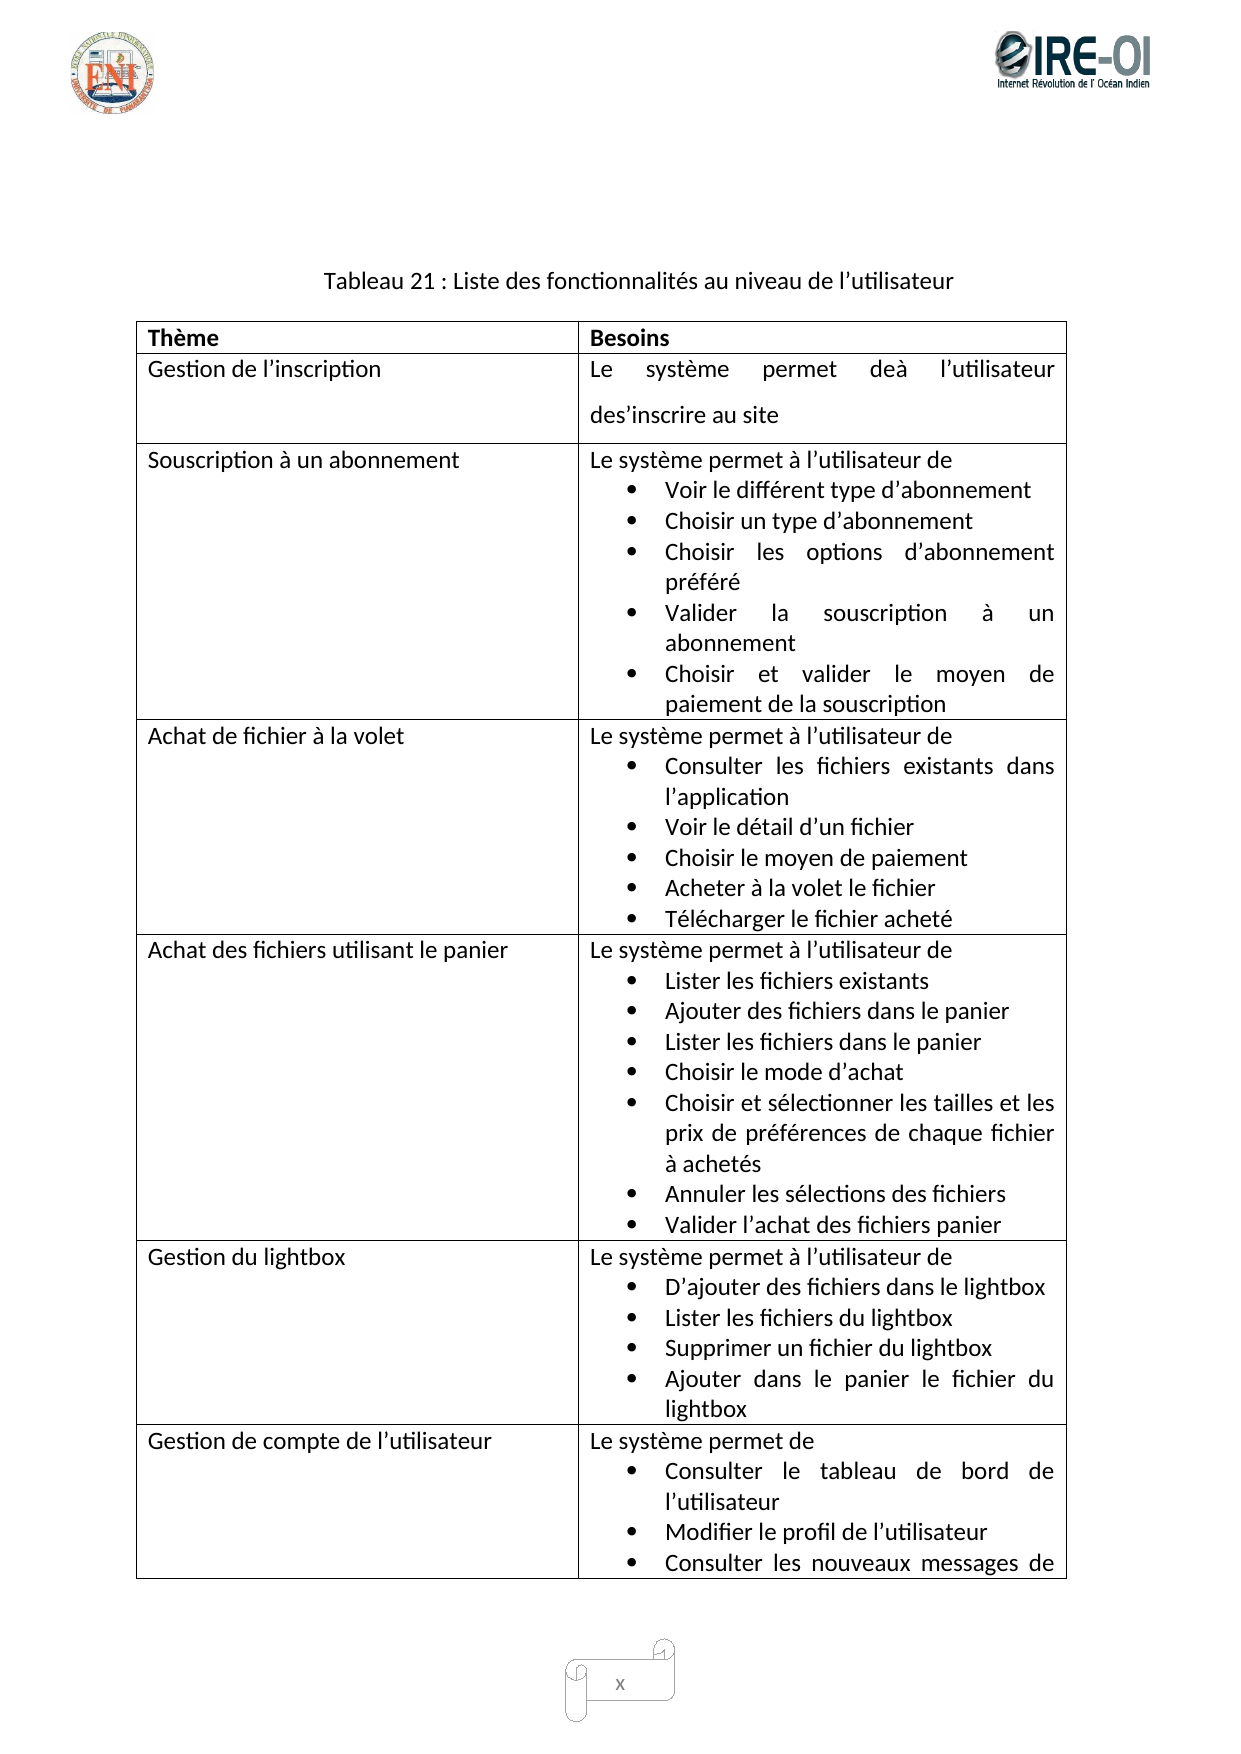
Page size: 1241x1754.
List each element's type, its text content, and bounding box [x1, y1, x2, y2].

table_header Besoins [579, 322, 1066, 353]
table_cell Gestion du lightbox [137, 1241, 578, 1424]
text Tableau 21 : Liste des fonctionnalités au niveau de l’utilisateur [185, 265, 1093, 296]
table_cell Achat des fichiers utilisant le panier [137, 935, 578, 1240]
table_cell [137, 1425, 578, 1577]
table_cell Le système permet deà l’utilisateur des’inscrire au site [579, 354, 1066, 443]
picture [70, 32, 154, 114]
table_header Thème [137, 322, 578, 353]
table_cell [579, 1425, 1066, 1577]
table_cell Le système permet à l’utilisateur de Consulter les fichiers existants dans l’application Voir le détail d’un fichier Choisir le moyen de paiement Acheter à la volet le fichier Télécharger le fichier acheté [579, 720, 1066, 933]
table_cell Le système permet à l’utilisateur de Lister les fichiers existants Ajouter des fichiers dans le panier Lister les fichiers dans le panier Choisir le mode d’achat Choisir et sélectionner les tailles et les prix de préférences de chaque fichier à achetés Annuler les sélections des fichiers Valider l’achat des fichiers panier [579, 935, 1066, 1240]
table_cell Gestion de l’inscription [137, 354, 578, 443]
table_cell Souscription à un abonnement [137, 444, 578, 719]
table_cell Le système permet à l’utilisateur de Voir le différent type d’abonnement Choisir un type d’abonnement Choisir les options d’abonnement préféré Valider la souscription à un abonnement Choisir et valider le moyen de paiement de la souscription [579, 444, 1066, 719]
picture [992, 27, 1154, 95]
table_cell Achat de fichier à la volet [137, 720, 578, 933]
table_cell Le système permet à l’utilisateur de D’ajouter des fichiers dans le lightbox Lister les fichiers du lightbox Supprimer un fichier du lightbox Ajouter dans le panier le fichier du lightbox [579, 1241, 1066, 1424]
